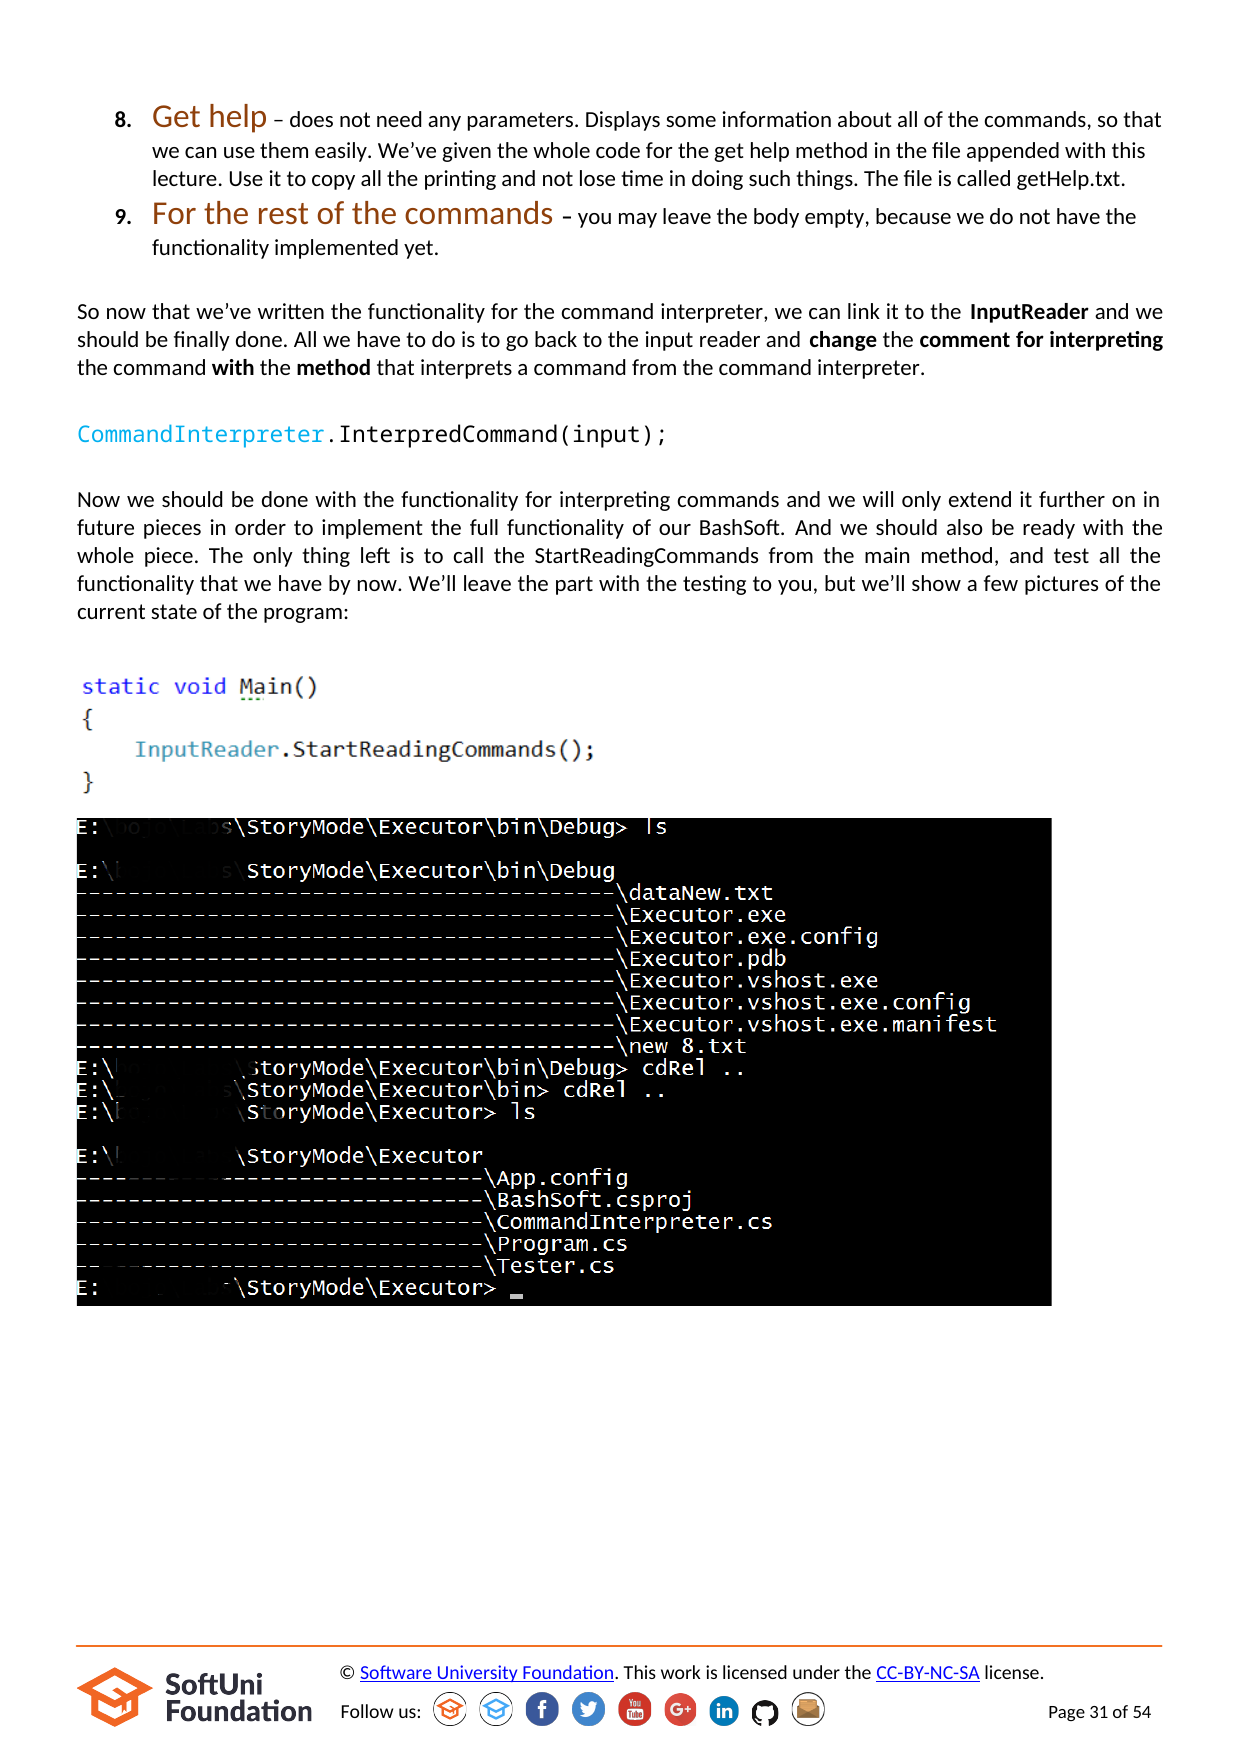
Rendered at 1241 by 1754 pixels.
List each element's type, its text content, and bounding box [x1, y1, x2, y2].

picture [709, 1717, 718, 1726]
list For the rest of the commands – you may leave the body empty, because we do not have the functionality implemented yet. [114, 192, 1163, 261]
list Get help – does not need any parameters. Displays some information about all of the commands, so that we can use them easily. We’ve given the whole code for the get help method in the file appended with this lecture. Use it to copy all the printing and not lose time in doing such things. The file is called getHelp.txt. [114, 95, 1163, 192]
picture [433, 1692, 467, 1726]
text So now that we’ve written the functionality for the command interpreter, we can link it to the InputReader and we should be finally done. All we have to do is to go back to the input reader and change the comment for interpreting the command with the method that interprets a command from the command interpreter. [77, 269, 1163, 381]
picture [791, 1692, 825, 1726]
picture [730, 1717, 739, 1726]
picture [76, 670, 610, 811]
text Now we should be done with the functionality for interpreting commands and we will only extend it further on in future pieces in order to implement the full functionality of our BashSoft. And we should also be ready with the whole piece. The only thing left is to call the StartReadingCommands from the main method, and test all the functionality that we have by now. We’ll leave the part with the testing to you, but we’ll show a few pictures of the current state of the program: [77, 457, 1163, 625]
picture [752, 1700, 779, 1726]
picture [664, 1693, 697, 1726]
picture [76, 818, 1052, 1306]
picture [525, 1692, 559, 1726]
picture [618, 1692, 652, 1726]
picture [572, 1692, 605, 1726]
picture [709, 1696, 718, 1705]
picture [479, 1692, 513, 1726]
picture [723, 1708, 732, 1717]
text CommandInterpreter.InterpredCommand(input); [77, 390, 1163, 449]
picture [76, 1667, 312, 1727]
picture [730, 1696, 739, 1705]
